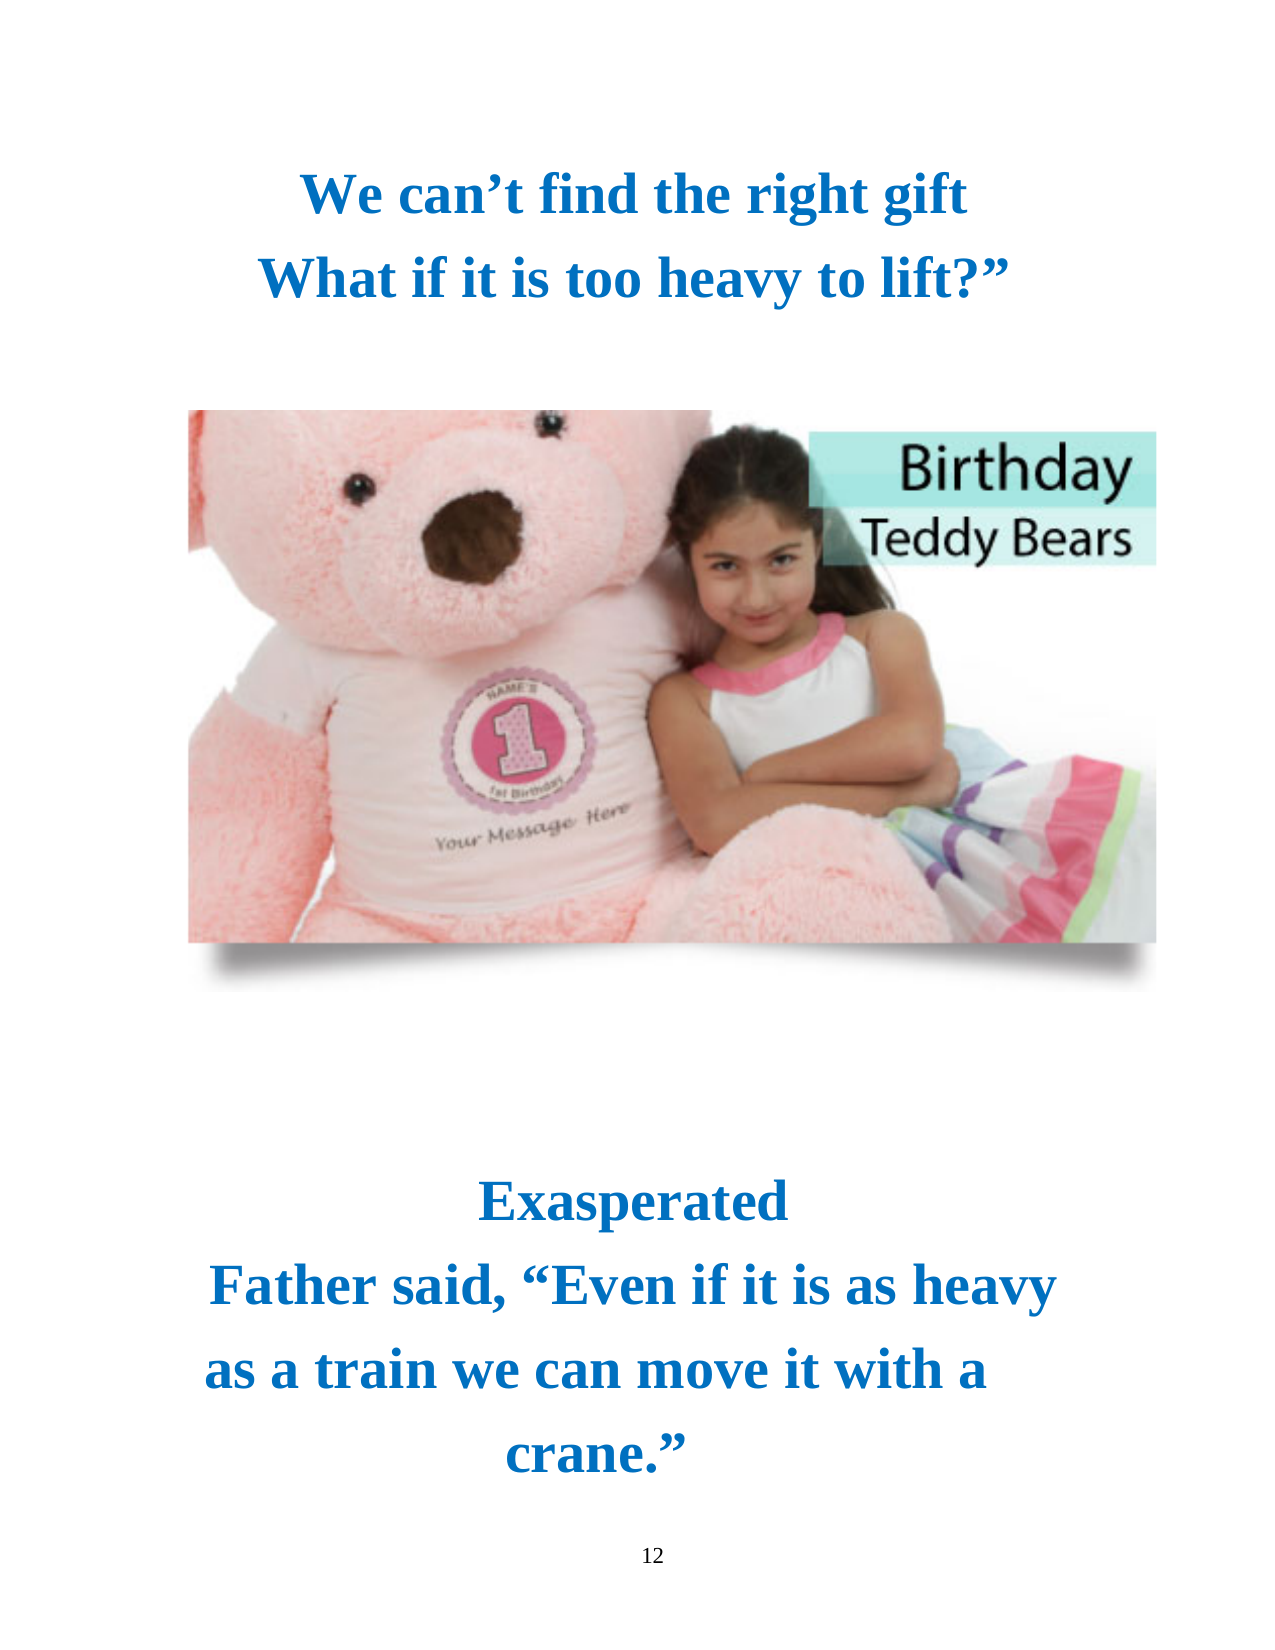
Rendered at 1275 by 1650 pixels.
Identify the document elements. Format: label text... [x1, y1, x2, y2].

picture [187, 410, 1157, 992]
text We can’t find the right gift [112, 159, 1080, 226]
text Father said, “Even if it is as heavy as a train we can move it with a crane.” [112, 1250, 1080, 1484]
text Exasperated [112, 1166, 1080, 1233]
text What if it is too heavy to lift?” [112, 243, 1080, 310]
